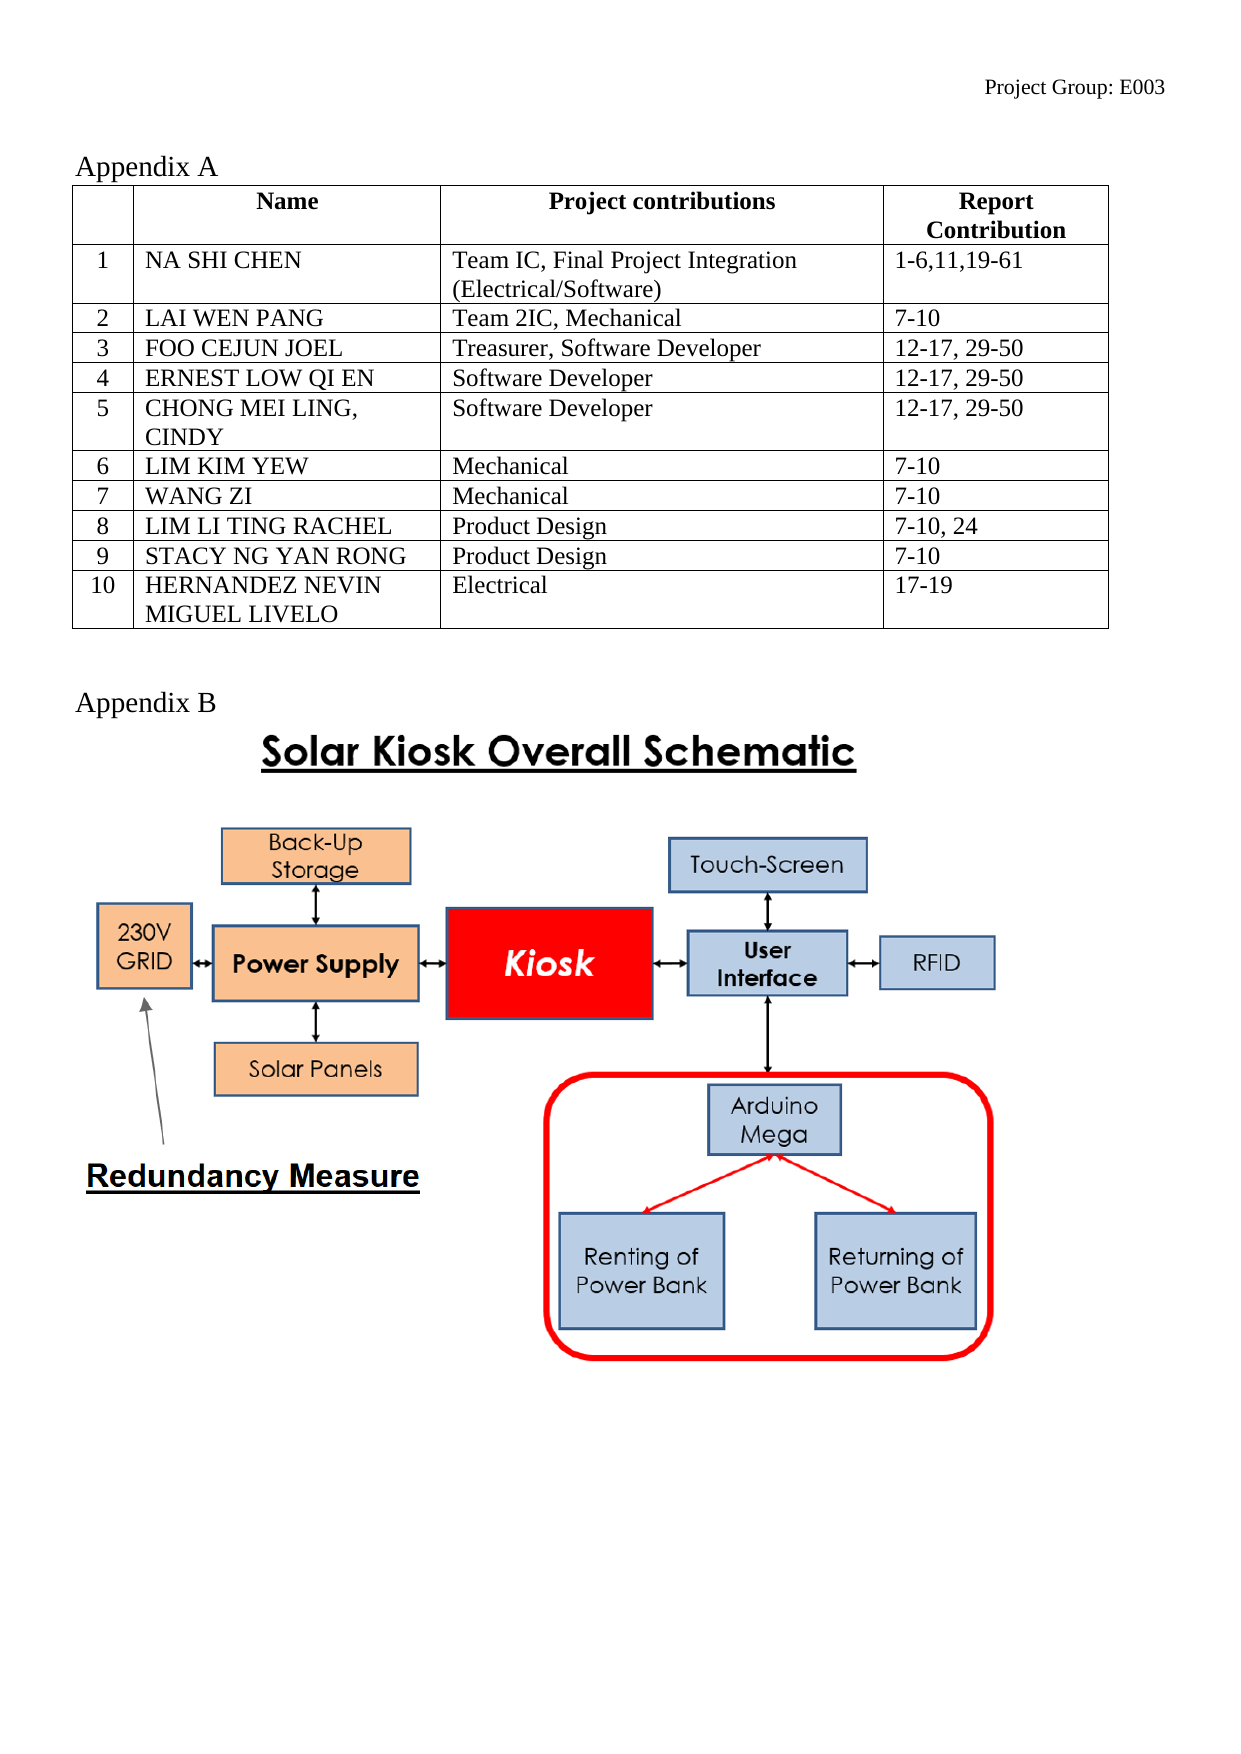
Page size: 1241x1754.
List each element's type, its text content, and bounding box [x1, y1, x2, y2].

table_cell FOO CEJUN JOEL [134, 333, 440, 362]
table_cell 2 [73, 304, 133, 332]
picture [75, 721, 1068, 1378]
table_cell 7-10 [884, 451, 1108, 480]
subtitle Appendix A [75, 149, 1165, 183]
table_cell 7 [73, 481, 133, 510]
table_cell CHONG MEI LING, CINDY [134, 393, 440, 450]
table_cell 1 [73, 245, 133, 302]
table_cell Team 2IC, Mechanical [441, 304, 883, 332]
table_cell 7-10 [884, 304, 1108, 332]
table_cell LIM LI TING RACHEL [134, 511, 440, 540]
table_cell 1-6,11,19-61 [884, 245, 1108, 302]
table_cell 7-10 [884, 541, 1108, 569]
table_cell WANG ZI [134, 481, 440, 510]
table_cell 10 [73, 571, 133, 628]
table_cell ERNEST LOW QI EN [134, 363, 440, 392]
table_cell Product Design [441, 541, 883, 569]
table_cell HERNANDEZ NEVIN MIGUEL LIVELO [134, 571, 440, 628]
table_cell 7-10 [884, 481, 1108, 510]
table_cell LIM KIM YEW [134, 451, 440, 480]
table_cell Electrical [441, 571, 883, 628]
table_cell 12-17, 29-50 [884, 363, 1108, 392]
table_cell LAI WEN PANG [134, 304, 440, 332]
table_cell STACY NG YAN RONG [134, 541, 440, 569]
table_cell 6 [73, 451, 133, 480]
table_cell 12-17, 29-50 [884, 333, 1108, 362]
table_cell 7-10, 24 [884, 511, 1108, 540]
table_header Project contributions [441, 186, 883, 244]
table_cell NA SHI CHEN [134, 245, 440, 302]
table_cell 3 [73, 333, 133, 362]
table_cell 5 [73, 393, 133, 450]
table_cell Software Developer [441, 393, 883, 450]
table_cell 8 [73, 511, 133, 540]
table_header Name [134, 186, 440, 244]
table_cell 9 [73, 541, 133, 569]
table_cell Mechanical [441, 481, 883, 510]
table_cell Mechanical [441, 451, 883, 480]
table_cell Product Design [441, 511, 883, 540]
table_cell 4 [73, 363, 133, 392]
table_cell Software Developer [441, 363, 883, 392]
table_cell Treasurer, Software Developer [441, 333, 883, 362]
table_header Report Contribution [884, 186, 1108, 244]
table_cell 17-19 [884, 571, 1108, 628]
table_cell Team IC, Final Project Integration (Electrical/Software) [441, 245, 883, 302]
subtitle Appendix B [75, 685, 1165, 719]
table_cell 12-17, 29-50 [884, 393, 1108, 450]
table_header [73, 186, 133, 244]
